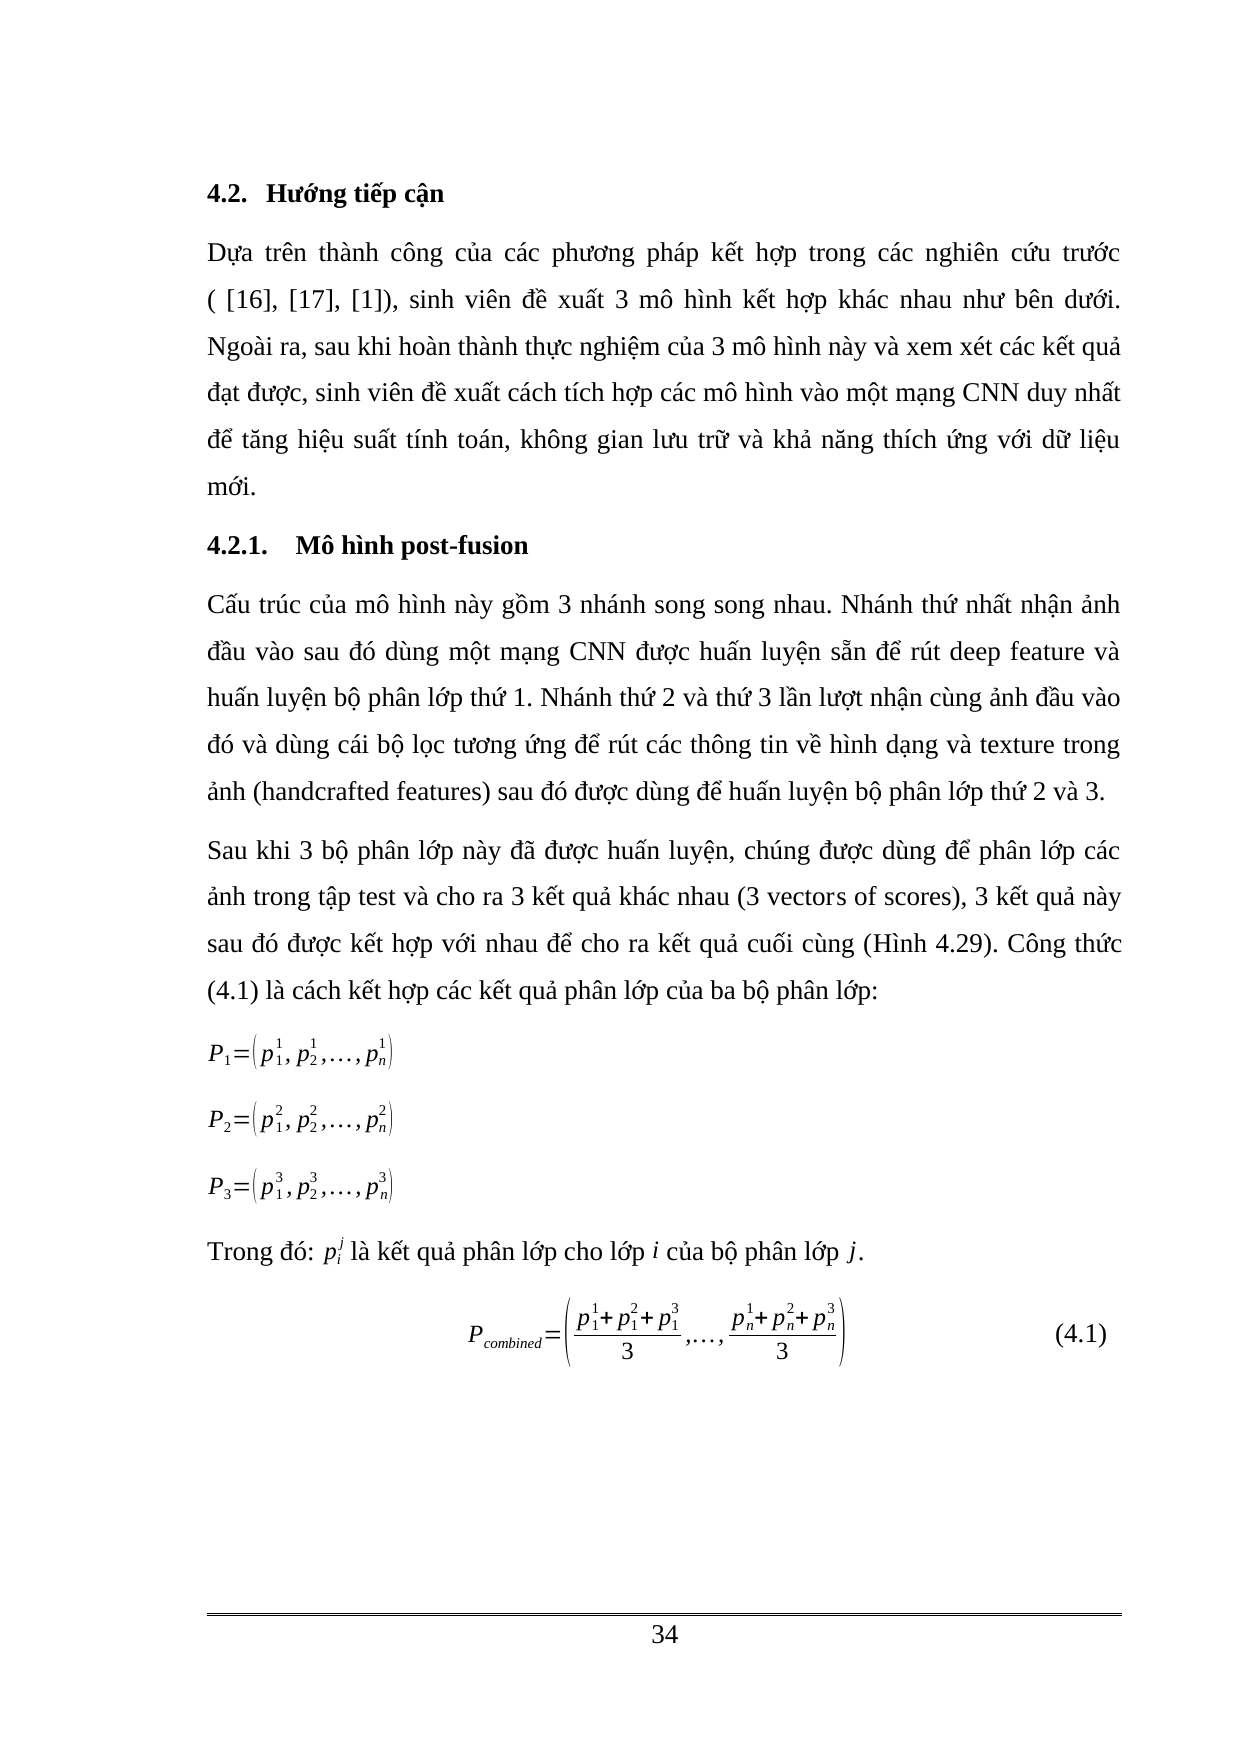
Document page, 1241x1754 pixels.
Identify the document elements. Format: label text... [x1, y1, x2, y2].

text Trong đó: là kết quả phân lớp cho lớp của bộ phân lớp . [207, 1233, 1122, 1268]
subtitle Hướng tiếp cận [207, 177, 1122, 208]
text Cấu trúc của mô hình này gồm 3 nhánh song song nhau. Nhánh thứ nhất nhận ảnh đầu vào sau đó dùng một mạng CNN được huấn luyện sẵn để rút deep feature và huấn luyện bộ phân lớp thứ 1. Nhánh thứ 2 và thứ 3 lần lượt nhận cùng ảnh đầu vào đó và dùng cái bộ lọc tương ứng để rút các thông tin về hình dạng và texture trong ảnh (handcrafted features) sau đó được dùng để huấn luyện bộ phân lớp thứ 2 và 3. [207, 588, 1122, 806]
text Dựa trên thành công của các phương pháp kết hợp trong các nghiên cứu trước (, , ), sinh viên đề xuất 3 mô hình kết hợp khác nhau như bên dưới. Ngoài ra, sau khi hoàn thành thực nghiệm của 3 mô hình này và xem xét các kết quả đạt được, sinh viên đề xuất cách tích hợp các mô hình vào một mạng CNN duy nhất để tăng hiệu suất tính toán, không gian lưu trữ và khả năng thích ứng với dữ liệu mới. [207, 236, 1122, 501]
text (4.1) [207, 1296, 1122, 1369]
subtitle Mô hình post-fusion [207, 529, 1122, 560]
